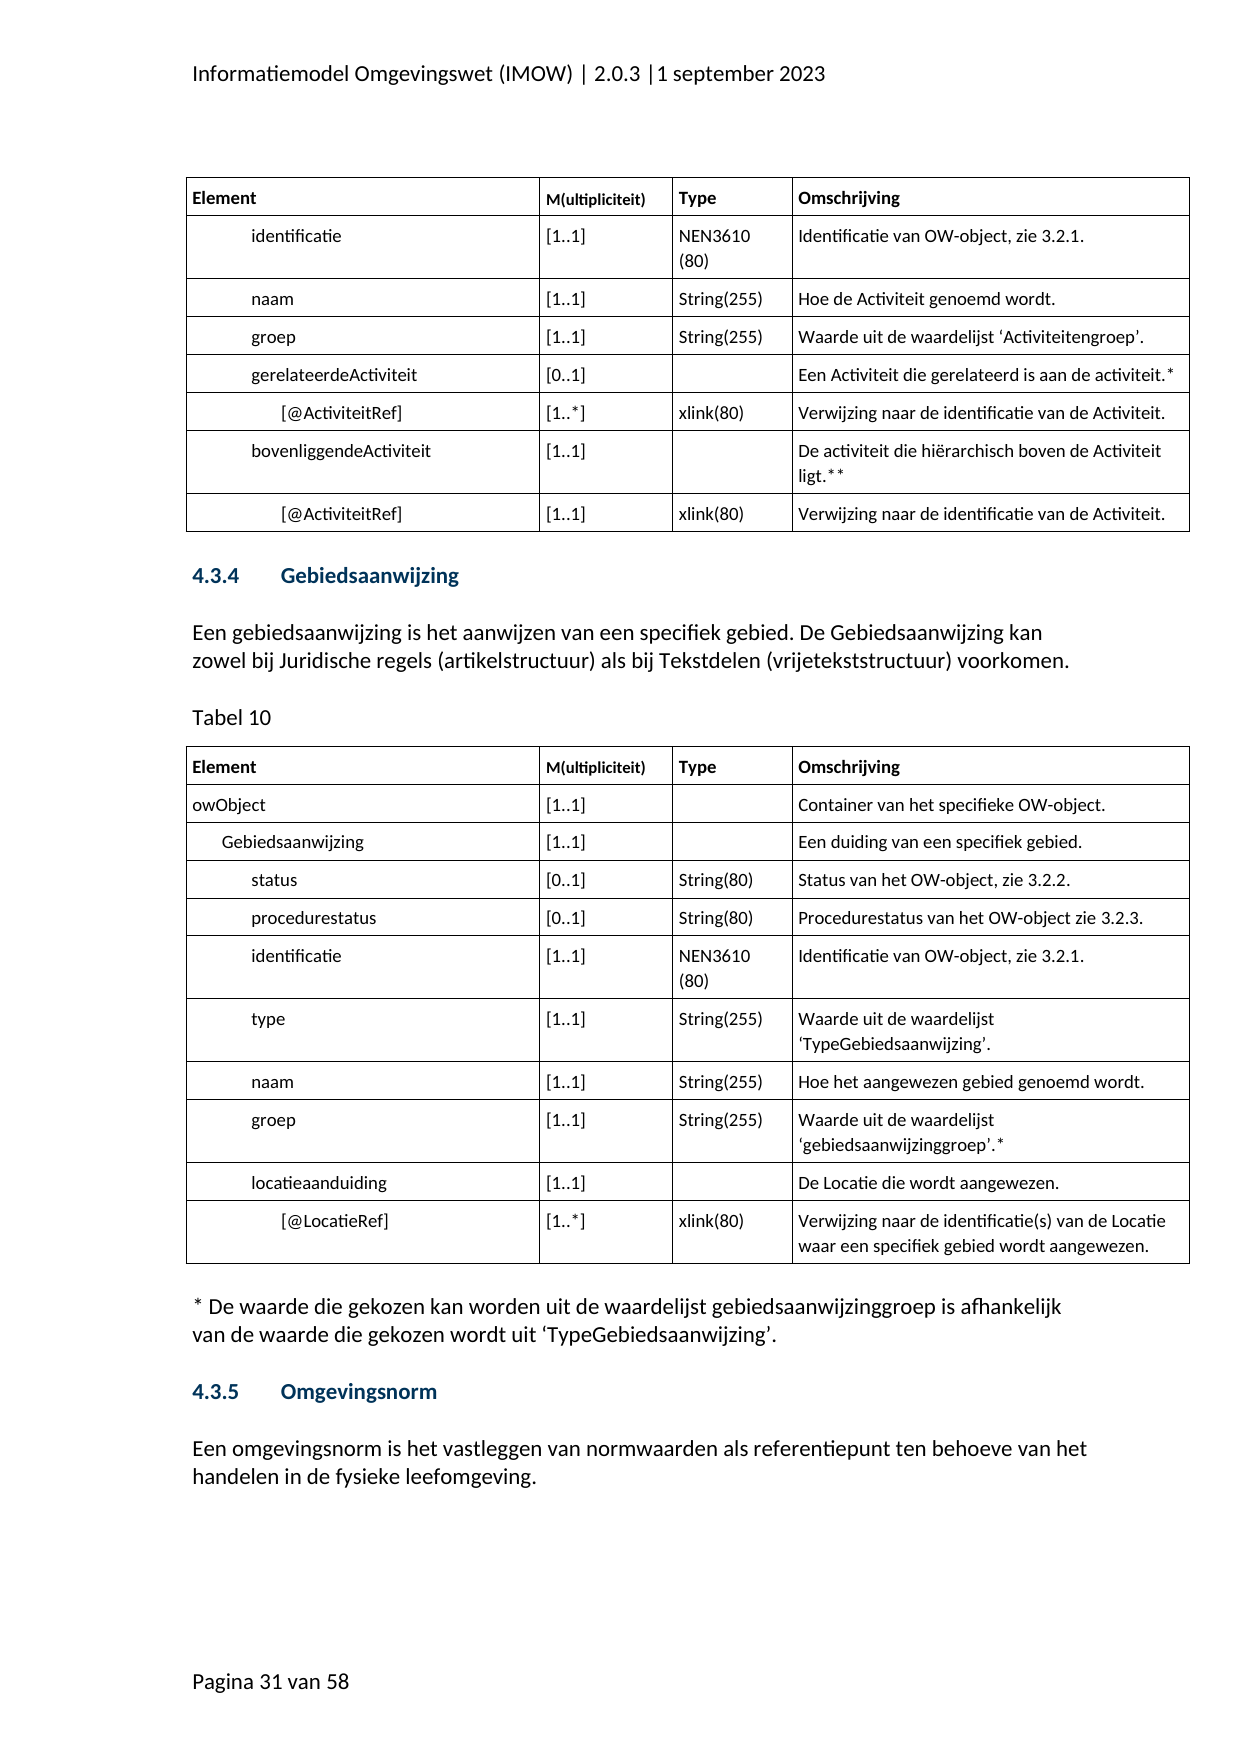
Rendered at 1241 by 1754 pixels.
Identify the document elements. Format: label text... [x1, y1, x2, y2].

table_cell [673, 823, 792, 859]
table_cell String(255) [673, 1100, 792, 1162]
table_cell Identificatie van OW-object, zie 3.2.1. [793, 216, 1189, 278]
table_cell xlink(80) [673, 393, 792, 430]
table_cell String(255) [673, 279, 792, 316]
table_cell [1..1] [540, 1100, 672, 1162]
table_cell [1..*] [540, 393, 672, 430]
table_cell identificatie [187, 936, 539, 998]
table_cell status [187, 861, 539, 897]
table_cell gerelateerdeActiviteit [187, 355, 539, 392]
table_cell bovenliggendeActiviteit [187, 431, 539, 493]
table_cell Hoe de Activiteit genoemd wordt. [793, 279, 1189, 316]
table_cell [673, 431, 792, 493]
table_header Omschrijving [793, 747, 1189, 784]
table_cell locatieaanduiding [187, 1163, 539, 1200]
table_cell De Locatie die wordt aangewezen. [793, 1163, 1189, 1200]
table_cell Identificatie van OW-object, zie 3.2.1. [793, 936, 1189, 998]
table_cell [0..1] [540, 861, 672, 897]
table_cell groep [187, 1100, 539, 1162]
table_cell [1..1] [540, 1163, 672, 1200]
table_cell [673, 355, 792, 392]
table_cell Een duiding van een specifiek gebied. [793, 823, 1189, 859]
table_cell [1..1] [540, 317, 672, 354]
table_cell Verwijzing naar de identificatie(s) van de Locatie waar een specifiek gebied wordt aangewezen. [793, 1201, 1189, 1263]
table_cell owObject [187, 785, 539, 822]
table_cell [673, 785, 792, 822]
table_cell [1..1] [540, 1062, 672, 1099]
table_cell naam [187, 279, 539, 316]
table_cell [0..1] [540, 355, 672, 392]
table_cell NEN3610 (80) [673, 216, 792, 278]
table_cell De activiteit die hiërarchisch boven de Activiteit ligt.** [793, 431, 1189, 493]
table_cell [@LocatieRef] [187, 1201, 539, 1263]
table_cell [0..1] [540, 899, 672, 935]
table_cell String(80) [673, 899, 792, 935]
table_header Type [673, 178, 792, 215]
table_cell [1..1] [540, 431, 672, 493]
table_cell Waarde uit de waardelijst ‘gebiedsaanwijzinggroep’.* [793, 1100, 1189, 1162]
table_header M(ultipliciteit) [540, 178, 672, 215]
table_cell [@ActiviteitRef] [187, 393, 539, 430]
table_cell [1..1] [540, 999, 672, 1061]
table_cell Waarde uit de waardelijst ‘TypeGebiedsaanwijzing’. [793, 999, 1189, 1061]
table_header M(ultipliciteit) [540, 747, 672, 784]
table_cell groep [187, 317, 539, 354]
table_cell [1..*] [540, 1201, 672, 1263]
table_cell String(80) [673, 861, 792, 897]
table_header Element [187, 178, 539, 215]
table_cell [1..1] [540, 279, 672, 316]
table_cell [1..1] [540, 494, 672, 531]
text Een gebiedsaanwijzing is het aanwijzen van een specifiek gebied. De Gebiedsaanwijzing kan zowel bij Juridische regels (artikelstructuur) als bij Tekstdelen (vrijetekststructuur) voorkomen. [192, 618, 1092, 674]
table_cell [1..1] [540, 936, 672, 998]
text Een omgevingsnorm is het vastleggen van normwaarden als referentiepunt ten behoeve van het handelen in de fysieke leefomgeving. [192, 1434, 1092, 1490]
table_cell String(255) [673, 1062, 792, 1099]
table_cell type [187, 999, 539, 1061]
table_cell identificatie [187, 216, 539, 278]
table_cell NEN3610 (80) [673, 936, 792, 998]
table_cell Status van het OW-object, zie 3.2.2. [793, 861, 1189, 897]
table_cell Gebiedsaanwijzing [187, 823, 539, 859]
table_cell Procedurestatus van het OW-object zie 3.2.3. [793, 899, 1189, 935]
table_cell [1..1] [540, 823, 672, 859]
table_cell xlink(80) [673, 1201, 792, 1263]
table_cell xlink(80) [673, 494, 792, 531]
table_cell String(255) [673, 999, 792, 1061]
table_cell [1..1] [540, 216, 672, 278]
table_cell Verwijzing naar de identificatie van de Activiteit. [793, 393, 1189, 430]
table_cell Waarde uit de waardelijst ‘Activiteitengroep’. [793, 317, 1189, 354]
table_cell Container van het specifieke OW-object. [793, 785, 1189, 822]
table_cell String(255) [673, 317, 792, 354]
subtitle Omgevingsnorm [192, 1377, 1092, 1405]
table_header Omschrijving [793, 178, 1189, 215]
subtitle Gebiedsaanwijzing [192, 561, 1092, 589]
table_cell naam [187, 1062, 539, 1099]
table_cell Verwijzing naar de identificatie van de Activiteit. [793, 494, 1189, 531]
table_cell Hoe het aangewezen gebied genoemd wordt. [793, 1062, 1189, 1099]
table_cell [1..1] [540, 785, 672, 822]
table_header Element [187, 747, 539, 784]
table_cell procedurestatus [187, 899, 539, 935]
table_cell Een Activiteit die gerelateerd is aan de activiteit.* [793, 355, 1189, 392]
table_cell [@ActiviteitRef] [187, 494, 539, 531]
text * De waarde die gekozen kan worden uit de waardelijst gebiedsaanwijzinggroep is afhankelijk van de waarde die gekozen wordt uit ‘TypeGebiedsaanwijzing’. [192, 1292, 1092, 1348]
table_header Type [673, 747, 792, 784]
table_cell [673, 1163, 792, 1200]
